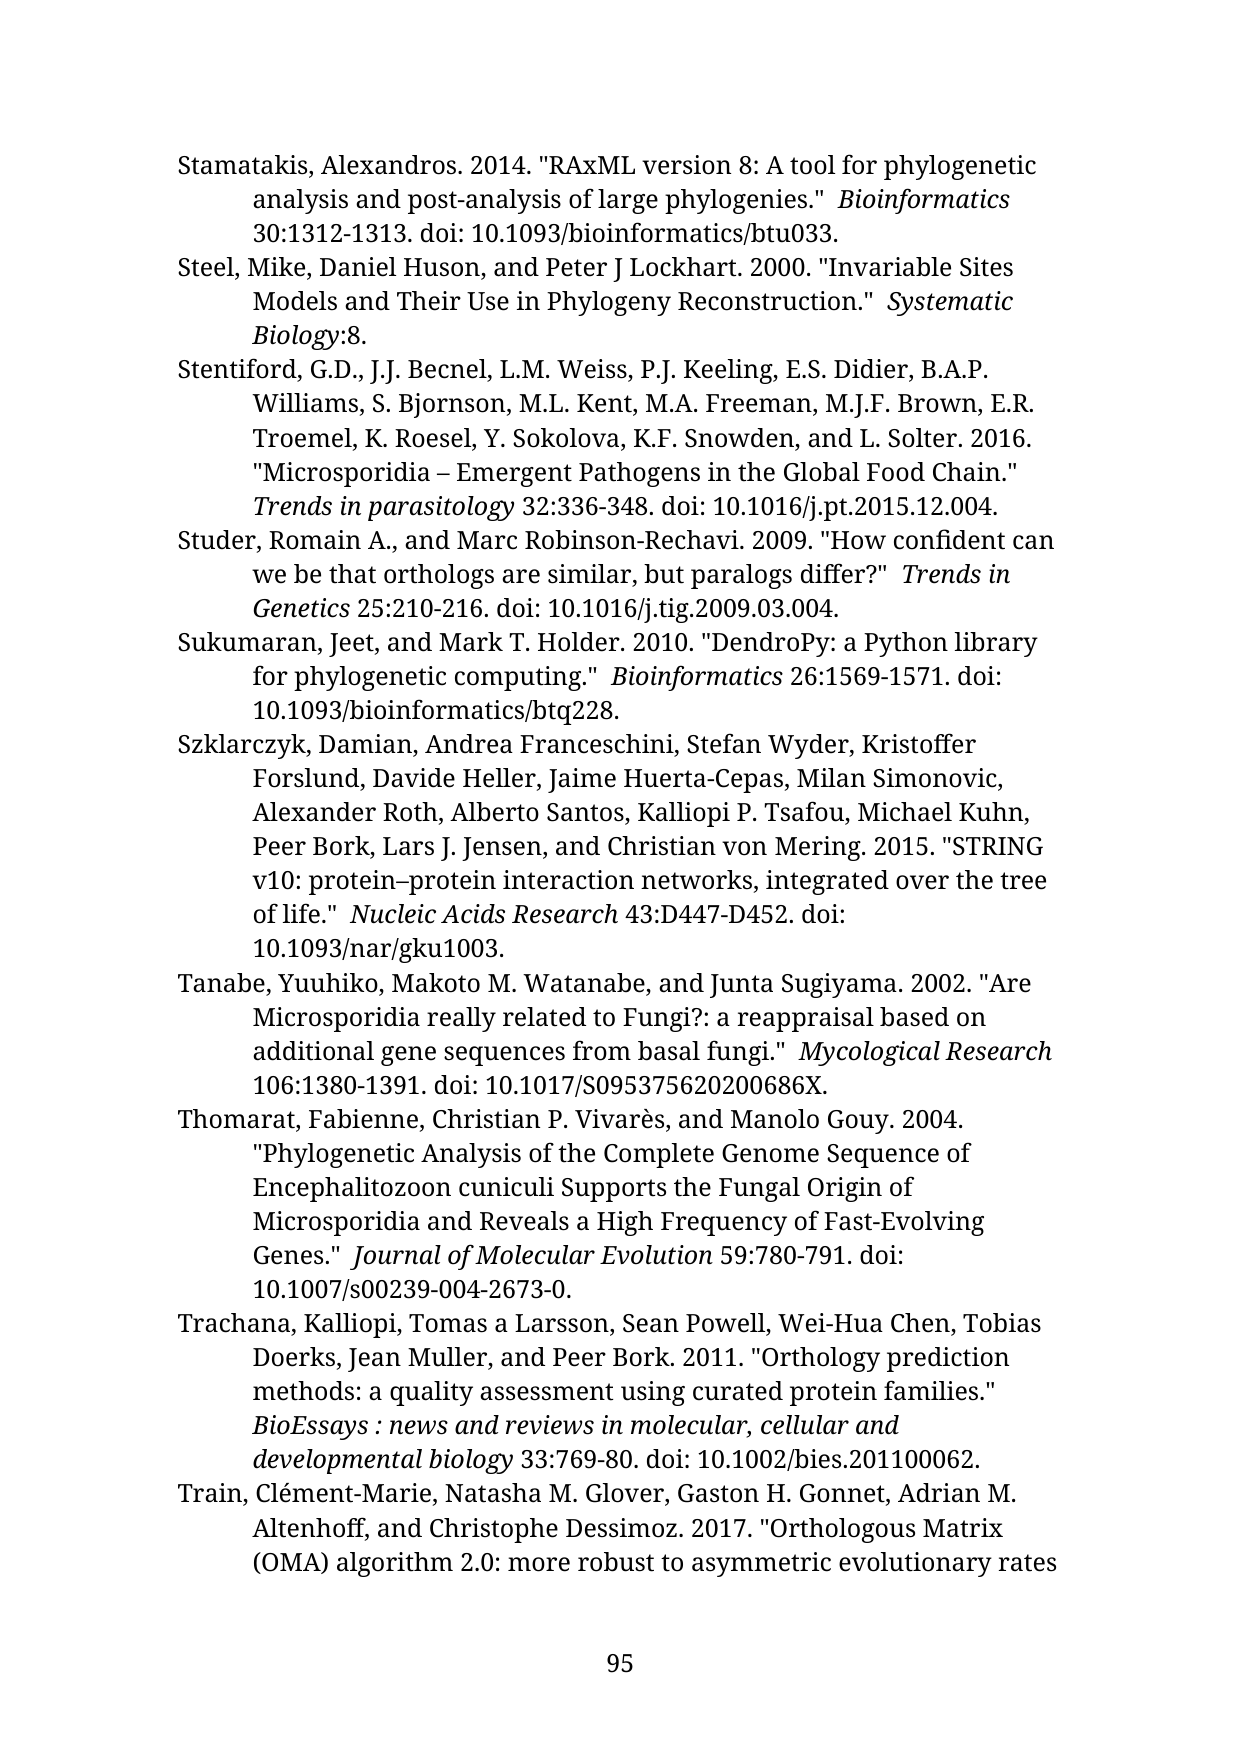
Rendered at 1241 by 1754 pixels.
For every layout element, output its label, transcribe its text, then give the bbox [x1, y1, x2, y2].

text Thomarat, Fabienne, Christian P. Vivarès, and Manolo Gouy. 2004. "Phylogenetic Analysis of the Complete Genome Sequence of Encephalitozoon cuniculi Supports the Fungal Origin of Microsporidia and Reveals a High Frequency of Fast-Evolving Genes." Journal of Molecular Evolution 59:780-791. doi: 10.1007/s00239-004-2673-0. [177, 1101, 1063, 1306]
text Studer, Romain A., and Marc Robinson-Rechavi. 2009. "How confident can we be that orthologs are similar, but paralogs differ?" Trends in Genetics 25:210-216. doi: 10.1016/j.tig.2009.03.004. [177, 522, 1063, 624]
text Stamatakis, Alexandros. 2014. "RAxML version 8: A tool for phylogenetic analysis and post-analysis of large phylogenies." Bioinformatics 30:1312-1313. doi: 10.1093/bioinformatics/btu033. [177, 148, 1063, 250]
text Tanabe, Yuuhiko, Makoto M. Watanabe, and Junta Sugiyama. 2002. "Are Microsporidia really related to Fungi?: a reappraisal based on additional gene sequences from basal fungi." Mycological Research 106:1380-1391. doi: 10.1017/S095375620200686X. [177, 965, 1063, 1101]
text Steel, Mike, Daniel Huson, and Peter J Lockhart. 2000. "Invariable Sites Models and Their Use in Phylogeny Reconstruction." Systematic Biology:8. [177, 250, 1063, 352]
text Trachana, Kalliopi, Tomas a Larsson, Sean Powell, Wei-Hua Chen, Tobias Doerks, Jean Muller, and Peer Bork. 2011. "Orthology prediction methods: a quality assessment using curated protein families." BioEssays : news and reviews in molecular, cellular and developmental biology 33:769-80. doi: 10.1002/bies.201100062. [177, 1306, 1063, 1476]
text Sukumaran, Jeet, and Mark T. Holder. 2010. "DendroPy: a Python library for phylogenetic computing." Bioinformatics 26:1569-1571. doi: 10.1093/bioinformatics/btq228. [177, 624, 1063, 727]
text Stentiford, G.D., J.J. Becnel, L.M. Weiss, P.J. Keeling, E.S. Didier, B.A.P. Williams, S. Bjornson, M.L. Kent, M.A. Freeman, M.J.F. Brown, E.R. Troemel, K. Roesel, Y. Sokolova, K.F. Snowden, and L. Solter. 2016. "Microsporidia – Emergent Pathogens in the Global Food Chain." Trends in parasitology 32:336-348. doi: 10.1016/j.pt.2015.12.004. [177, 352, 1063, 522]
text Szklarczyk, Damian, Andrea Franceschini, Stefan Wyder, Kristoffer Forslund, Davide Heller, Jaime Huerta-Cepas, Milan Simonovic, Alexander Roth, Alberto Santos, Kalliopi P. Tsafou, Michael Kuhn, Peer Bork, Lars J. Jensen, and Christian von Mering. 2015. "STRING v10: protein–protein interaction networks, integrated over the tree of life." Nucleic Acids Research 43:D447-D452. doi: 10.1093/nar/gku1003. [177, 727, 1063, 965]
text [177, 1476, 1063, 1578]
